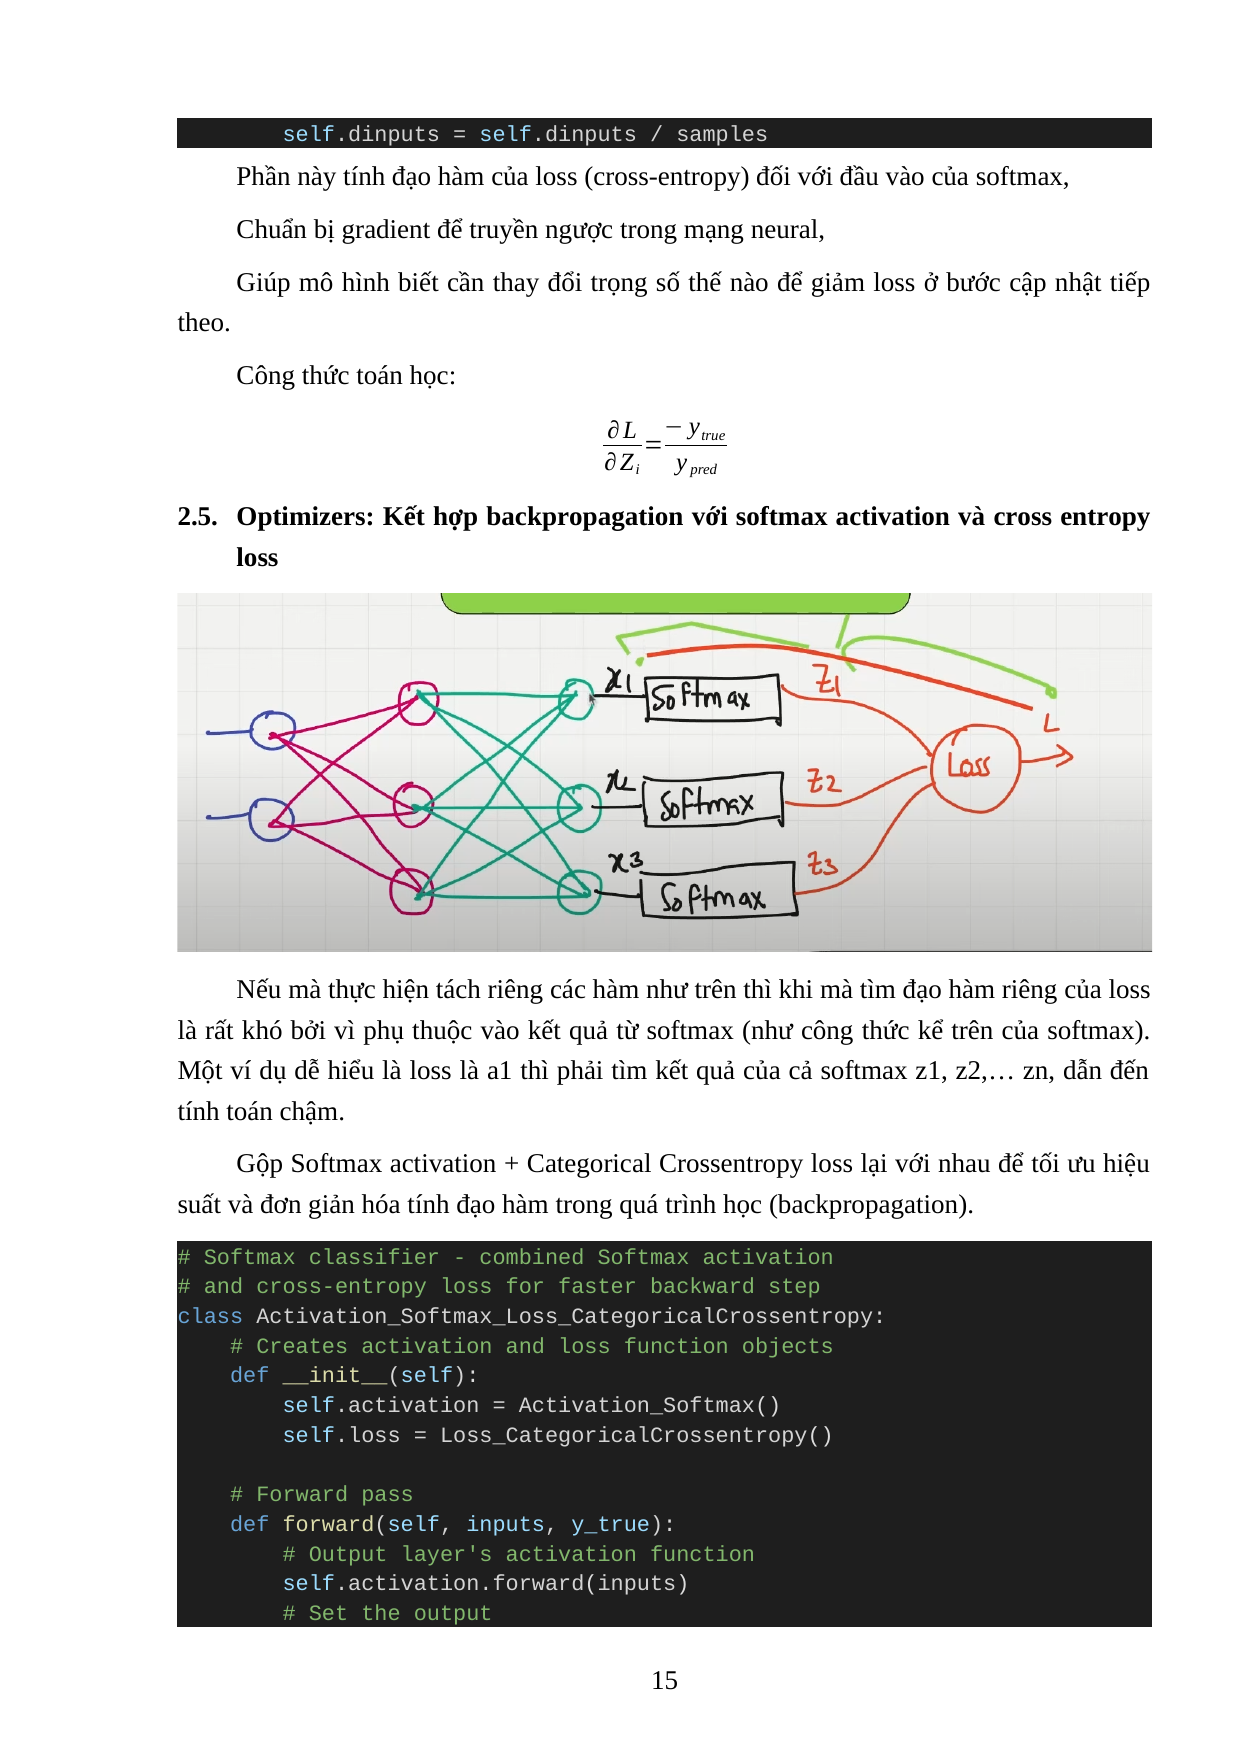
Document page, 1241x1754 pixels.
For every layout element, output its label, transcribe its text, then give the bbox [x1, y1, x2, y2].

text self.loss = Loss_CategoricalCrossentropy() [177, 1419, 1152, 1449]
text # Softmax classifier - combined Softmax activation [177, 1241, 1152, 1271]
text # and cross-entropy loss for faster backward step [177, 1271, 1152, 1300]
text # Creates activation and loss function objects [177, 1330, 1152, 1360]
text # Set the output [177, 1597, 1152, 1627]
text Phần này tính đạo hàm của loss (cross-entropy) đối với đầu vào của softmax, [177, 160, 1152, 191]
subtitle Optimizers: Kết hợp backpropagation với softmax activation và cross entropy loss [177, 501, 1152, 572]
text Nếu mà thực hiện tách riêng các hàm như trên thì khi mà tìm đạo hàm riêng của loss là rất khó bởi vì phụ thuộc vào kết quả từ softmax (như công thức kể trên của softmax). Một ví dụ dễ hiểu là loss là a1 thì phải tìm kết quả của cả softmax z1, z2,… zn, dẫn đến tính toán chậm. [177, 973, 1152, 1126]
text Chuẩn bị gradient để truyền ngược trong mạng neural, [177, 213, 1152, 244]
text Gộp Softmax activation + Categorical Crossentropy loss lại với nhau để tối ưu hiệu suất và đơn giản hóa tính đạo hàm trong quá trình học (backpropagation). [177, 1148, 1152, 1219]
text def __init__(self): [177, 1360, 1152, 1389]
text # Forward pass [177, 1478, 1152, 1508]
text Công thức toán học: [177, 359, 1152, 391]
text Giúp mô hình biết cần thay đổi trọng số thế nào để giảm loss ở bước cập nhật tiếp theo. [177, 266, 1152, 338]
text self.activation.forward(inputs) [177, 1567, 1152, 1597]
text self.activation = Activation_Softmax() [177, 1389, 1152, 1419]
picture [177, 593, 1153, 952]
text def forward(self, inputs, y_true): [177, 1508, 1152, 1538]
text self.dinputs = self.dinputs / samples [177, 118, 1152, 148]
text class Activation_Softmax_Loss_CategoricalCrossentropy: [177, 1300, 1152, 1330]
text # Output layer's activation function [177, 1538, 1152, 1567]
